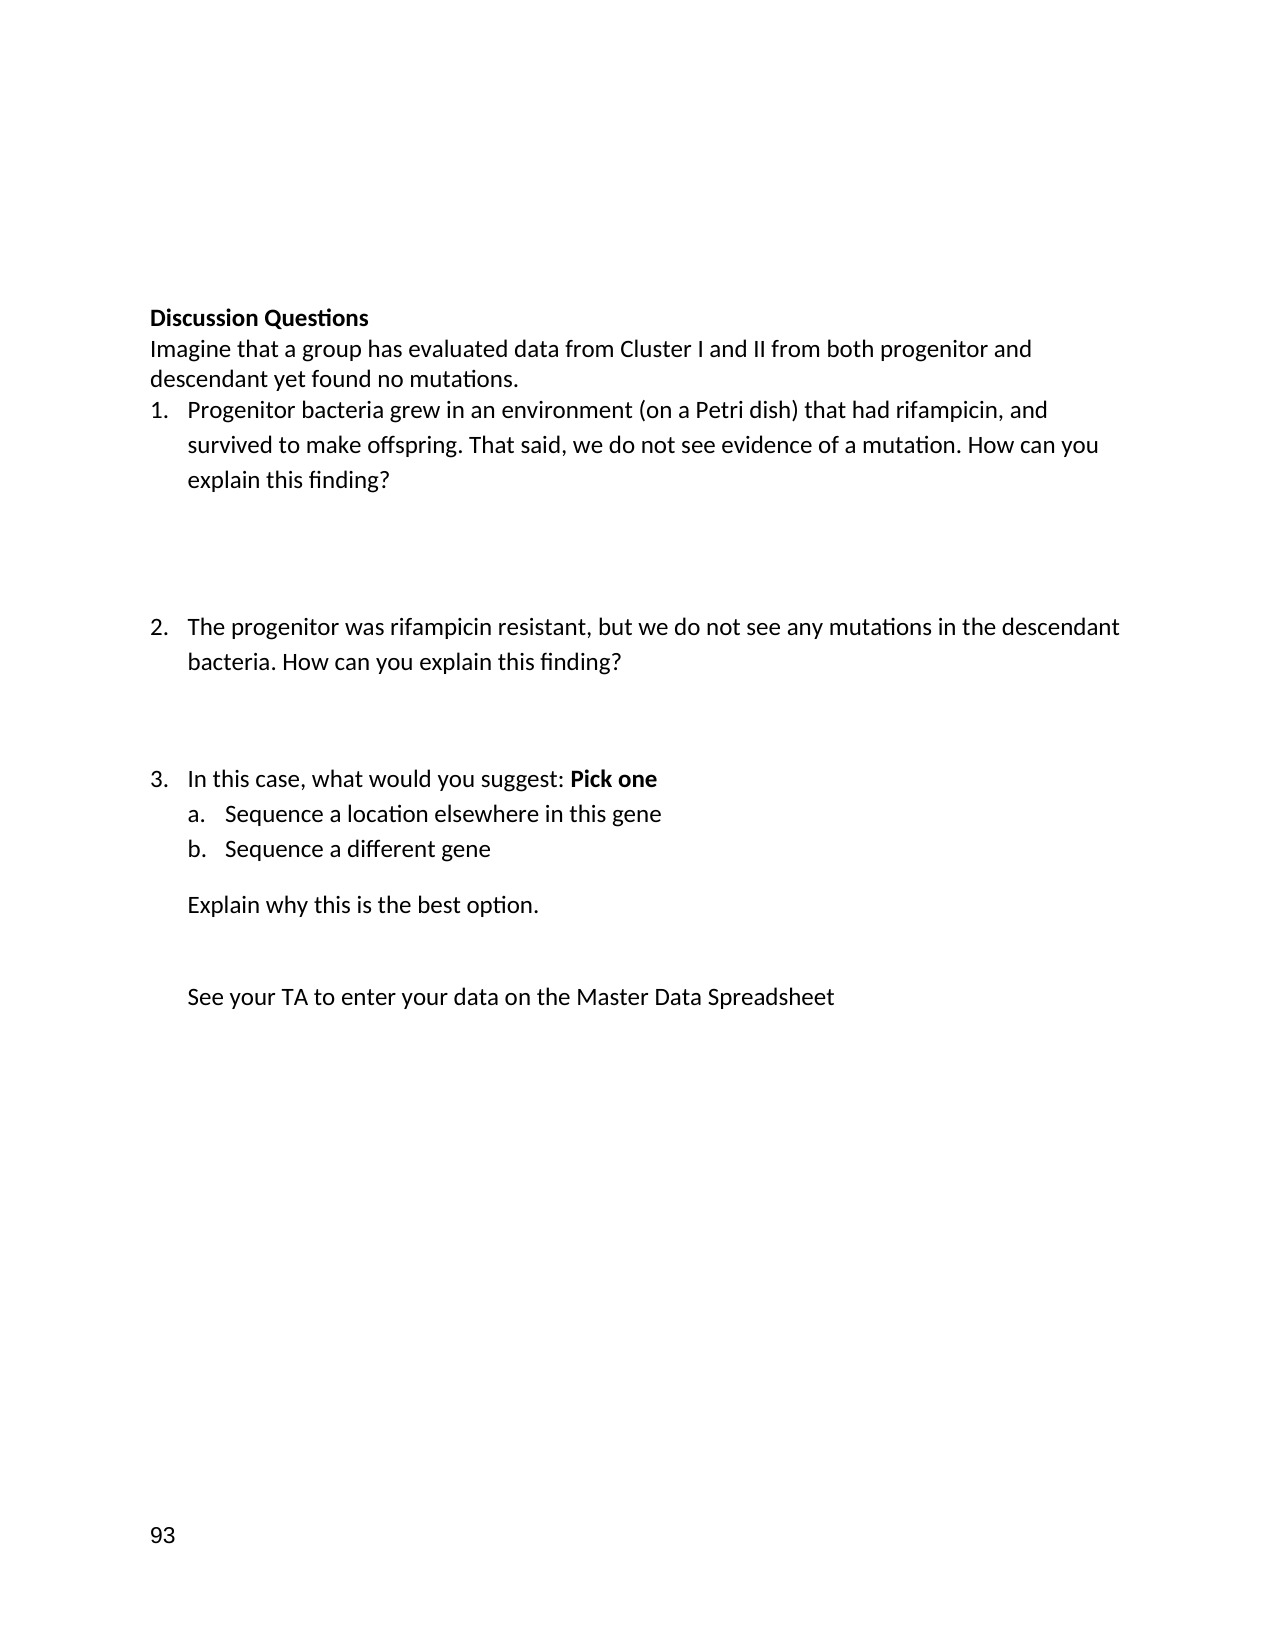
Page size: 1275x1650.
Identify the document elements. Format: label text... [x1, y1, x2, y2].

list See your TA to enter your data on the Master Data Spreadsheet [187, 981, 1125, 1011]
text Discussion Questions [150, 303, 1125, 333]
text Explain why this is the best option. [150, 889, 1125, 920]
list Sequence a different gene [187, 833, 1125, 864]
text Imagine that a group has evaluated data from Cluster I and II from both progenitor and descendant yet found no mutations. [150, 333, 1125, 394]
list In this case, what would you suggest: Pick one [150, 763, 1125, 794]
list Sequence a location elsewhere in this gene [187, 798, 1125, 829]
list The progenitor was rifampicin resistant, but we do not see any mutations in the descendant bacteria. How can you explain this finding? [150, 612, 1125, 677]
list Progenitor bacteria grew in an environment (on a Petri dish) that had rifampicin, and survived to make offspring. That said, we do not see evidence of a mutation. How can you explain this finding? [150, 394, 1125, 495]
